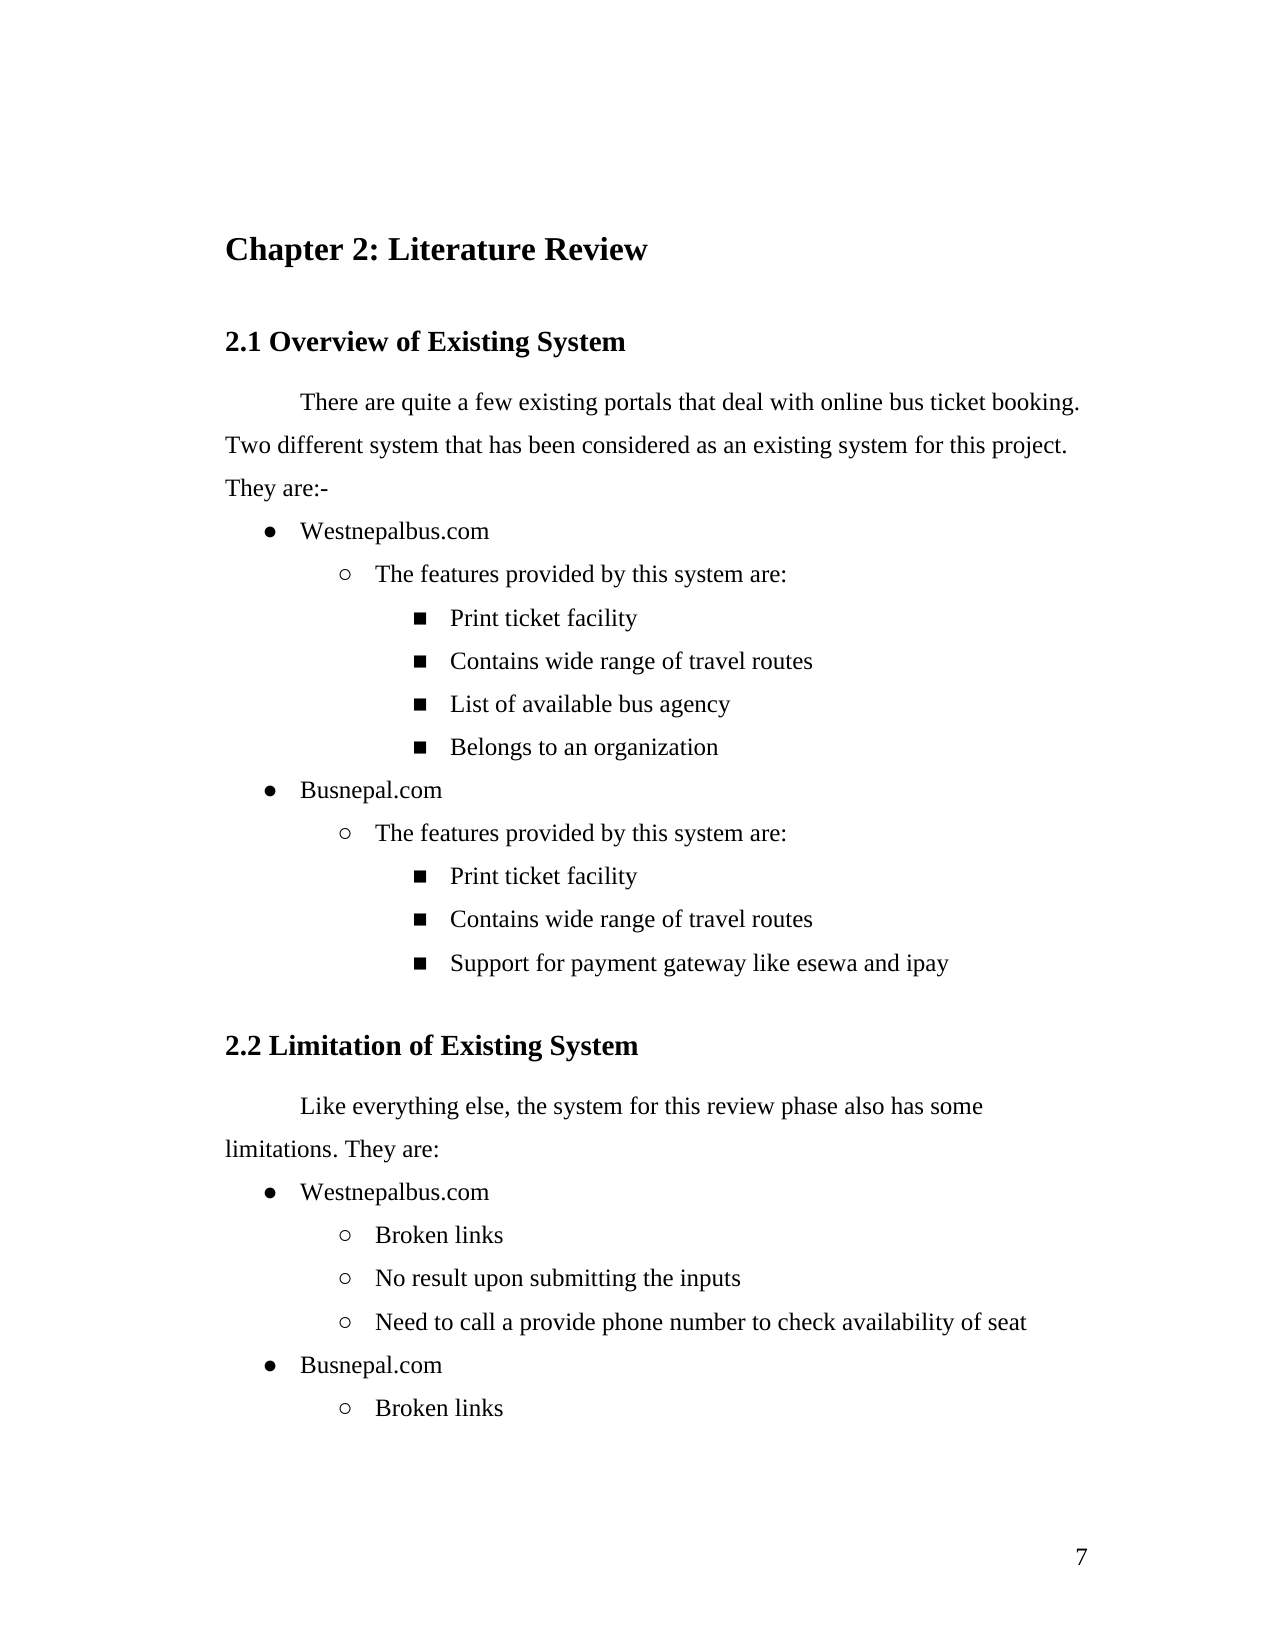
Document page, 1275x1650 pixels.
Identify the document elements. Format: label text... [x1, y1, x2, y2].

list Westnepalbus.com [262, 1177, 1087, 1206]
text There are quite a few existing portals that deal with online bus ticket booking. Two different system that has been considered as an existing system for this project. They are:- [225, 387, 1087, 502]
text Like everything else, the system for this review phase also has some limitations. They are: [225, 1091, 1087, 1163]
list The features provided by this system are: [337, 818, 1087, 847]
list Contains wide range of travel routes [412, 904, 1087, 933]
list List of available bus agency [412, 689, 1087, 718]
subtitle Chapter 2: Literature Review [225, 229, 1087, 267]
list Print ticket facility [412, 603, 1087, 631]
list Busnepal.com [262, 1350, 1087, 1378]
list Broken links [337, 1220, 1087, 1249]
list Support for payment gateway like esewa and ipay [412, 948, 1087, 976]
list Need to call a provide phone number to check availability of seat [337, 1307, 1087, 1335]
list Busnepal.com [262, 775, 1087, 804]
list Westnepalbus.com [262, 516, 1087, 545]
list Contains wide range of travel routes [412, 646, 1087, 674]
list Broken links [337, 1393, 1087, 1422]
list Print ticket facility [412, 861, 1087, 890]
list The features provided by this system are: [337, 559, 1087, 588]
subtitle 2.1 Overview of Existing System [225, 324, 1087, 358]
subtitle 2.2 Limitation of Existing System [225, 1028, 1087, 1062]
list Belongs to an organization [412, 732, 1087, 761]
list No result upon submitting the inputs [337, 1263, 1087, 1292]
